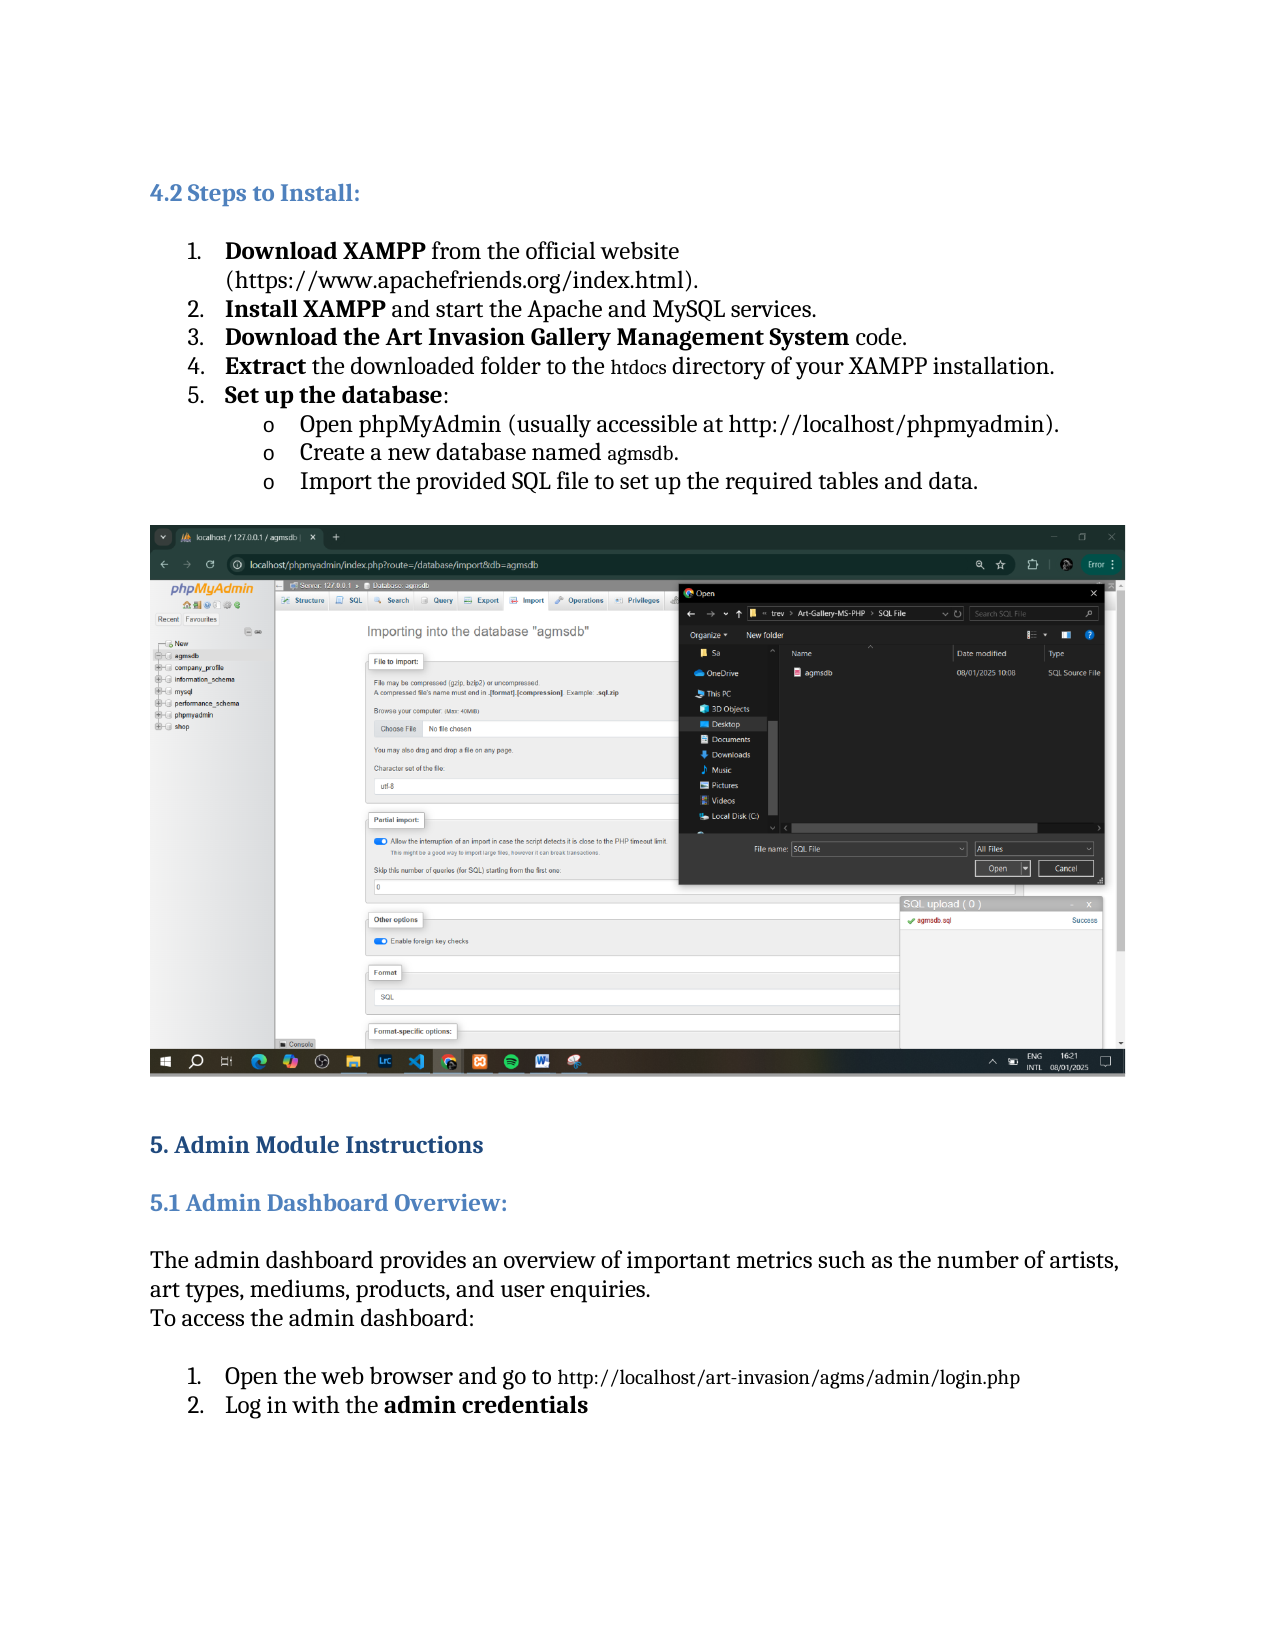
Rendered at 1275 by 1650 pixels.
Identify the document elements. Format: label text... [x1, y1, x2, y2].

list Create a new database named agmsdb. [262, 438, 1125, 467]
text 5.1 Admin Dashboard Overview: [150, 1188, 1125, 1217]
list Set up the database: [187, 381, 1125, 409]
list Download XAMPP from the official website (https://www.apachefriends.org/index.html). [187, 237, 1125, 294]
list Download the Art Invasion Gallery Management System code. [187, 323, 1125, 352]
list Install XAMPP and start the Apache and MySQL services. [187, 294, 1125, 323]
picture [150, 525, 1125, 1073]
text The admin dashboard provides an overview of important metrics such as the number of artists, art types, mediums, products, and user enquiries. To access the admin dashboard: [150, 1246, 1125, 1333]
list Log in with the admin credentials [187, 1391, 1125, 1419]
list Open the web browser and go to http://localhost/art-invasion/agms/admin/login.php [187, 1362, 1125, 1391]
text 4.2 Steps to Install: [150, 179, 1125, 208]
text 5. Admin Module Instructions [150, 1131, 1125, 1159]
list Import the provided SQL file to set up the required tables and data. [262, 467, 1125, 496]
list Open phpMyAdmin (usually accessible at http://localhost/phpmyadmin). [262, 409, 1125, 438]
list Extract the downloaded folder to the htdocs directory of your XAMPP installation. [187, 352, 1125, 381]
